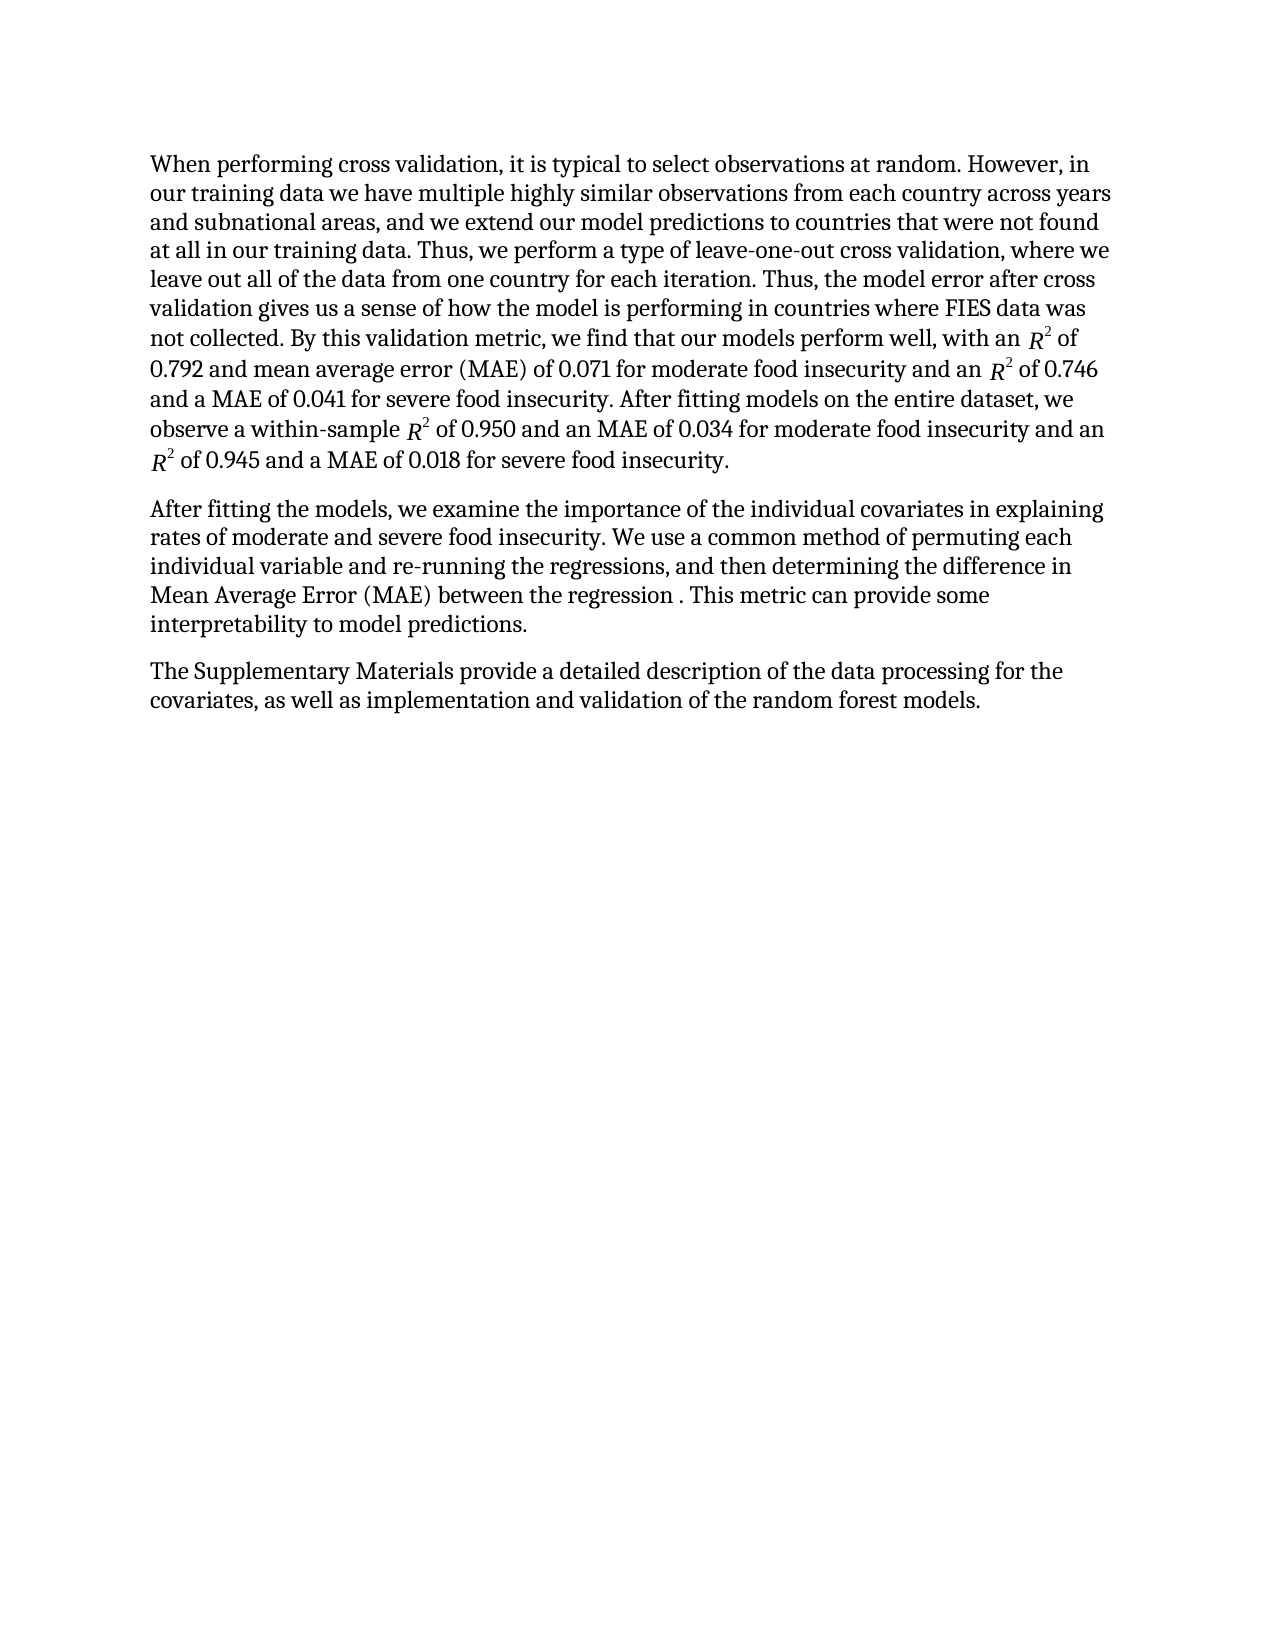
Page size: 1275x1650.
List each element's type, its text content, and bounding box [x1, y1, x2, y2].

text After fitting the models, we examine the importance of the individual covariates in explaining rates of moderate and severe food insecurity. We use a common method of permuting each individual variable and re-running the regressions, and then determining the difference in Mean Average Error (MAE) between the regression . This metric can provide some interpretability to model predictions. [150, 494, 1125, 638]
text The Supplementary Materials provide a detailed description of the data processing for the covariates, as well as implementation and validation of the random forest models. [150, 657, 1125, 714]
text When performing cross validation, it is typical to select observations at random. However, in our training data we have multiple highly similar observations from each country across years and subnational areas, and we extend our model predictions to countries that were not found at all in our training data. Thus, we perform a type of leave-one-out cross validation, where we leave out all of the data from one country for each iteration. Thus, the model error after cross validation gives us a sense of how the model is performing in countries where FIES data was not collected. By this validation metric, we find that our models perform well, with an of 0.792 and mean average error (MAE) of 0.071 for moderate food insecurity and an of 0.746 and a MAE of 0.041 for severe food insecurity. After fitting models on the entire dataset, we observe a within-sample of 0.950 and an MAE of 0.034 for moderate food insecurity and an of 0.945 and a MAE of 0.018 for severe food insecurity. [150, 150, 1125, 476]
